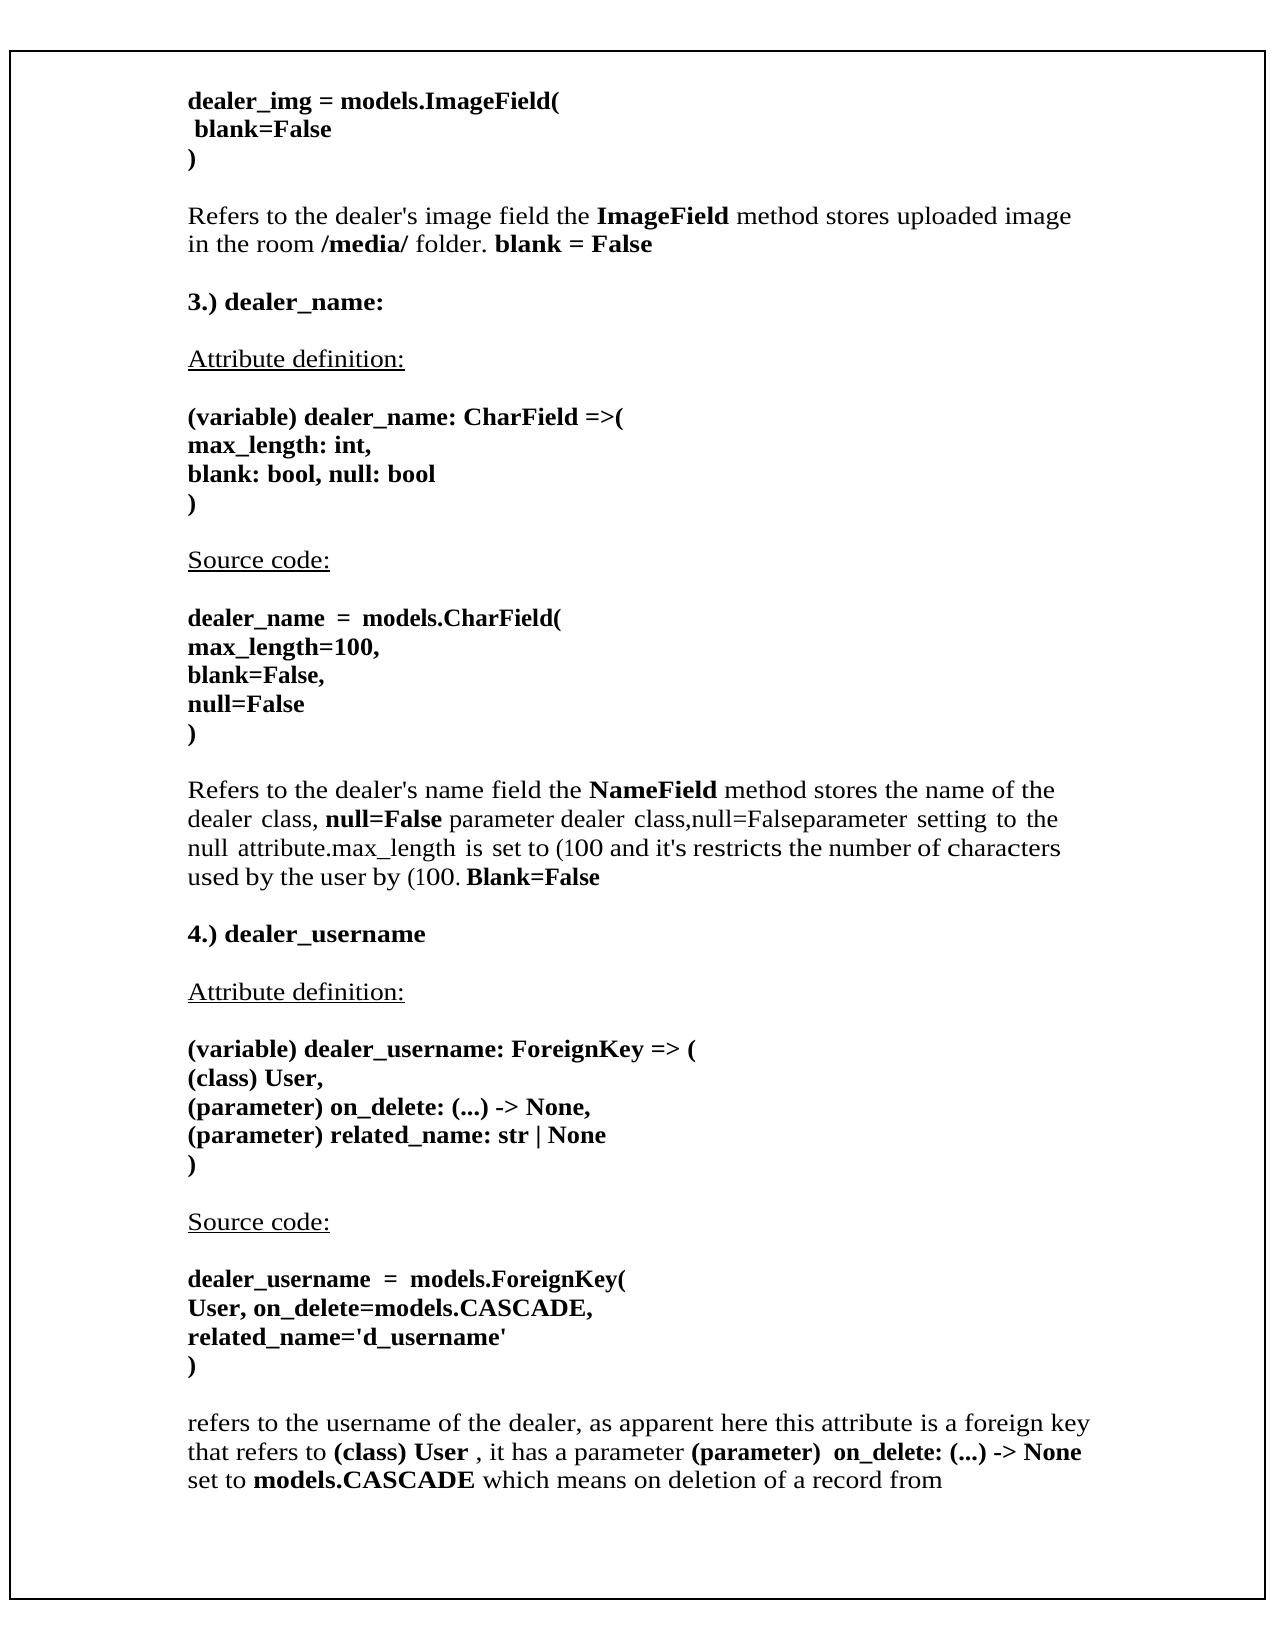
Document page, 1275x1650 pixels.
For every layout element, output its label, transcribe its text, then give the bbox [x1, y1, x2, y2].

text dealer_img = models.ImageField( [187, 86, 1093, 114]
text ) [187, 488, 1093, 517]
text (variable) dealer_username: ForeignKey => ( [187, 1034, 1093, 1063]
subtitle 3.) dealer_name: [187, 287, 1093, 315]
text blank=False [187, 114, 1093, 143]
text ) [187, 1350, 1093, 1379]
text related_name='d_username' [187, 1322, 1093, 1350]
text Source code: [187, 545, 1093, 574]
text Source code: [187, 1207, 1093, 1235]
text Refers to the dealer's image field the ImageField method stores uploaded image in the room /media/ folder. blank = False [187, 201, 1093, 258]
subtitle Attribute definition: [187, 344, 1093, 373]
text ) [187, 1149, 1093, 1178]
text blank: bool, null: bool [187, 459, 1093, 488]
text (class) User, [187, 1063, 1093, 1092]
text null=False [187, 689, 1093, 718]
subtitle 4.) dealer_username [187, 919, 1093, 948]
text ) [187, 143, 1093, 172]
text (parameter) related_name: str | None [187, 1120, 1093, 1149]
text dealer_username = models.ForeignKey( [187, 1264, 1093, 1293]
subtitle Attribute definition: [187, 977, 1093, 1005]
text User, on_delete=models.CASCADE, [187, 1293, 1093, 1322]
text dealer_name = models.CharField( [187, 603, 1093, 632]
text refers to the username of the dealer, as apparent here this attribute is a foreign key that refers to (class) User , it has a parameter (parameter) on_delete: (...) -> None set to models.CASCADE which means on deletion of a record from [187, 1408, 1093, 1494]
text (variable) dealer_name: CharField =>( [187, 402, 1093, 430]
text blank=False, [187, 660, 1093, 689]
text max_length=100, [187, 632, 1093, 660]
text max_length: int, [187, 430, 1093, 459]
text Refers to the dealer's name field the NameField method stores the name of the dealer class, null=False parameter dealer class,null=Falseparameter setting to the null attribute.max_length is set to (100 and it's restricts the number of characters used by the user by (100. Blank=False [187, 775, 1093, 890]
text ) [187, 718, 1093, 747]
text (parameter) on_delete: (...) -> None, [187, 1092, 1093, 1120]
